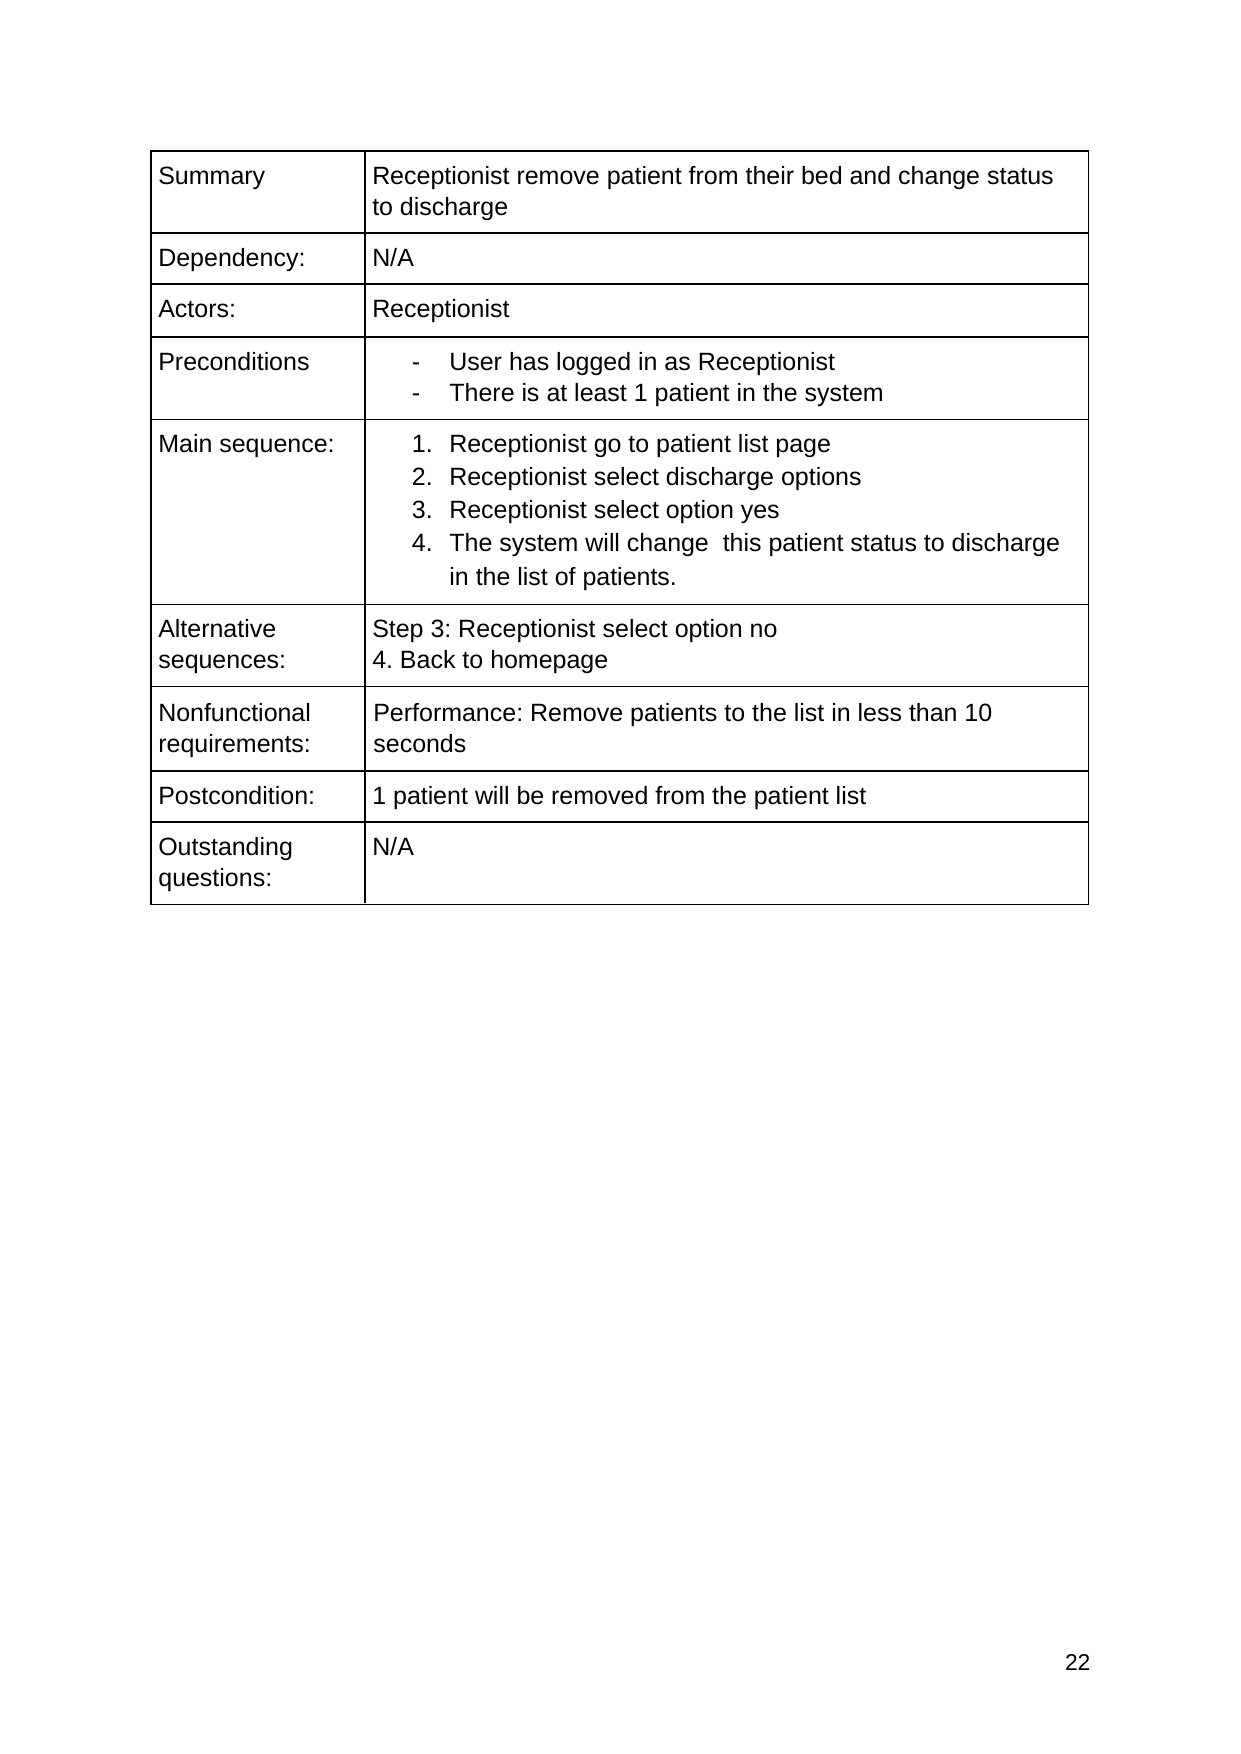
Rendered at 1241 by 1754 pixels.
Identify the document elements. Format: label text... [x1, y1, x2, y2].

table_cell Step 3: Receptionist select option no 4. Back to homepage [366, 605, 1088, 686]
table_cell User has logged in as Receptionist There is at least 1 patient in the system [366, 338, 1088, 418]
table_cell Preconditions [152, 338, 364, 418]
table_cell Alternative sequences: [152, 605, 364, 686]
table_cell N/A [366, 234, 1088, 283]
table_cell Summary [152, 152, 364, 232]
table_cell Receptionist [366, 285, 1088, 336]
table_cell Outstanding questions: [152, 823, 364, 903]
table_cell 1 patient will be removed from the patient list [366, 772, 1088, 821]
table_cell Nonfunctional requirements: [152, 687, 364, 770]
table_cell Performance: Remove patients to the list in less than 10 seconds [366, 687, 1088, 770]
table_cell Postcondition: [152, 772, 364, 821]
table_cell N/A [366, 823, 1088, 903]
table_cell Receptionist go to patient list page Receptionist select discharge options Receptionist select option yes The system will change this patient status to discharge in the list of patients. [366, 420, 1088, 603]
table_cell Actors: [152, 285, 364, 336]
table_cell Main sequence: [152, 420, 364, 603]
table_cell Receptionist remove patient from their bed and change status to discharge [366, 152, 1088, 232]
table_cell Dependency: [152, 234, 364, 283]
